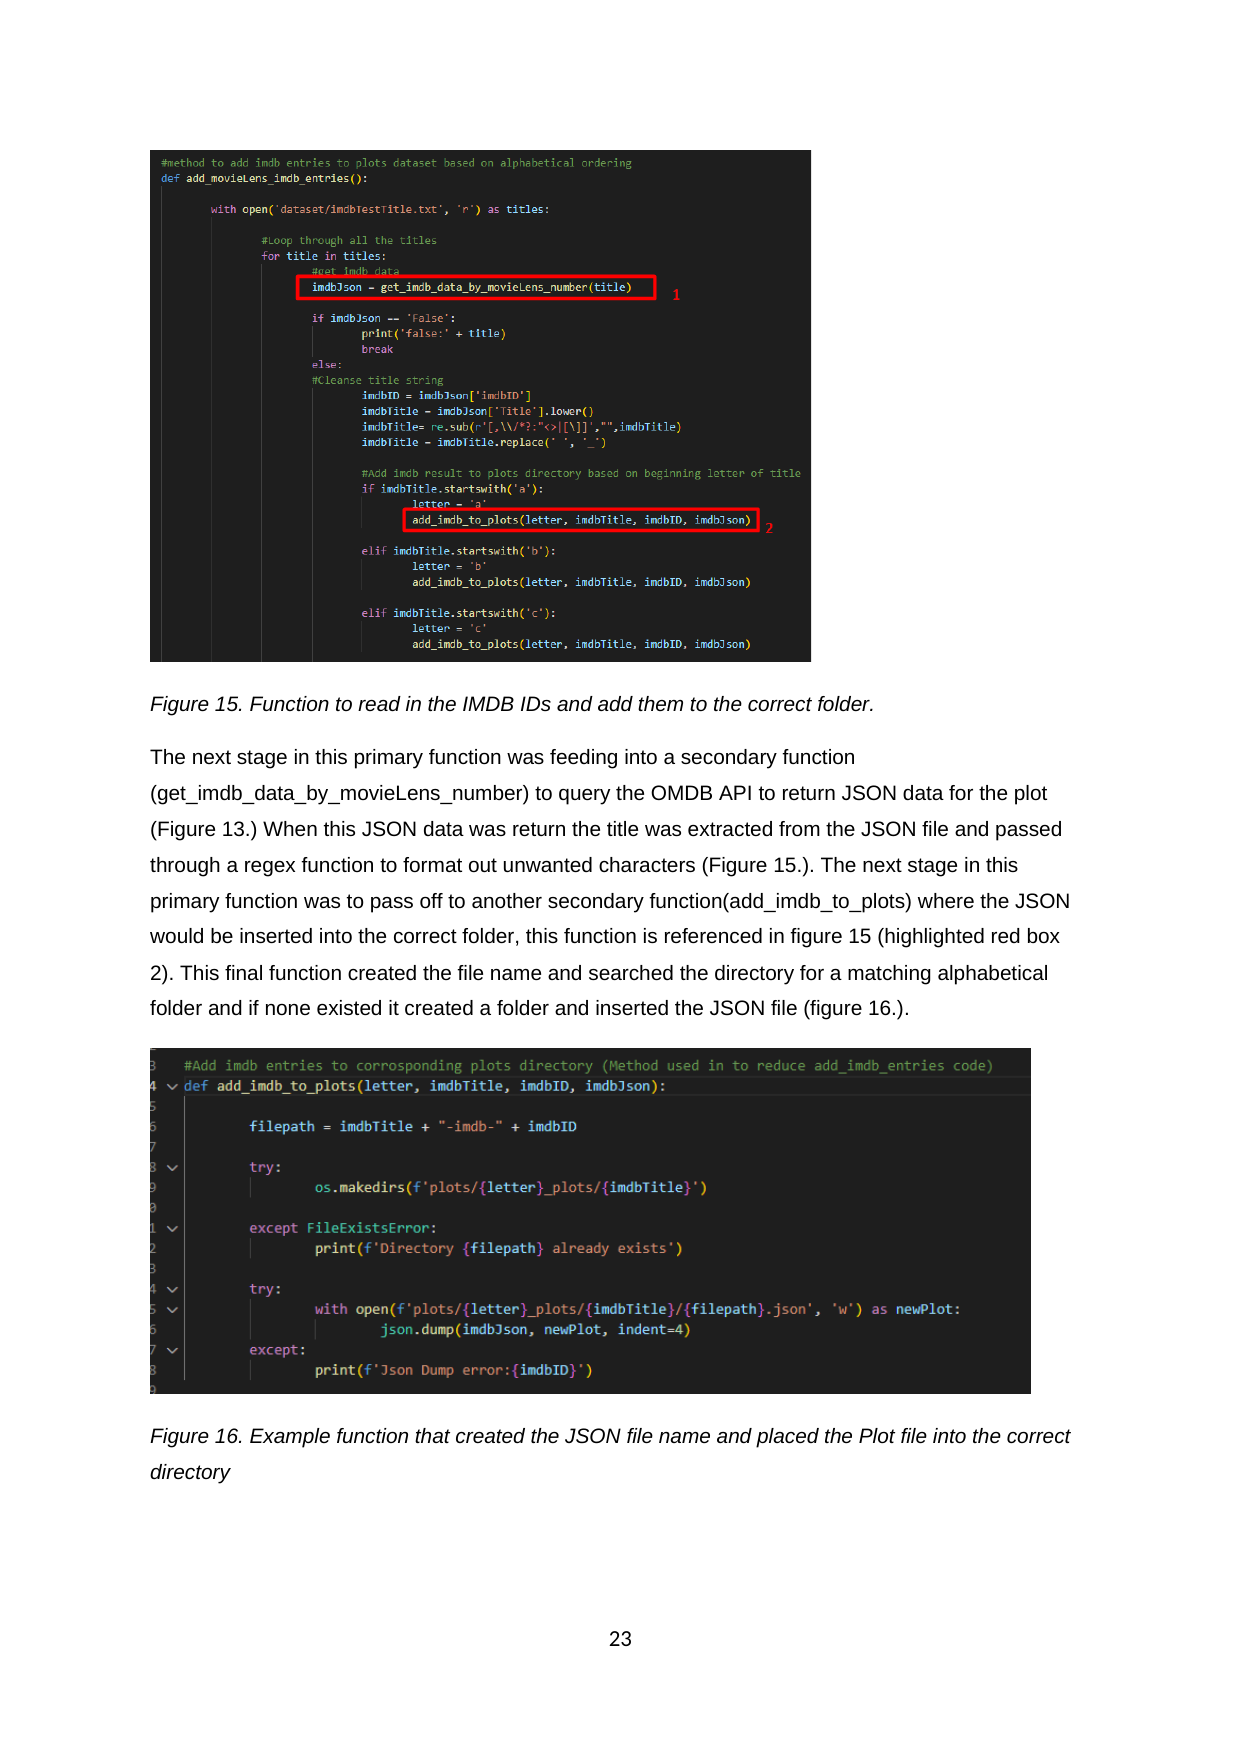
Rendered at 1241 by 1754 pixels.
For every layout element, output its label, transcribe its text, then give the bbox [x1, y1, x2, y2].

text Figure 16. Example function that created the JSON file name and placed the Plot file into the correct directory [150, 1424, 1090, 1484]
picture [150, 1048, 1031, 1394]
text Figure 15. Function to read in the IMDB IDs and add them to the correct folder. [150, 692, 1090, 716]
picture [150, 150, 812, 662]
text The next stage in this primary function was feeding into a secondary function (get_imdb_data_by_movieLens_number) to query the OMDB API to return JSON data for the plot (Figure 13.) When this JSON data was return the title was extracted from the JSON file and passed through a regex function to format out unwanted characters (Figure 15.). The next stage in this primary function was to pass off to another secondary function(add_imdb_to_plots) where the JSON would be inserted into the correct folder, this function is referenced in figure 15 (highlighted red box 2). This final function created the file name and searched the directory for a matching alphabetical folder and if none existed it created a folder and inserted the JSON file (figure 16.). [150, 745, 1090, 1020]
